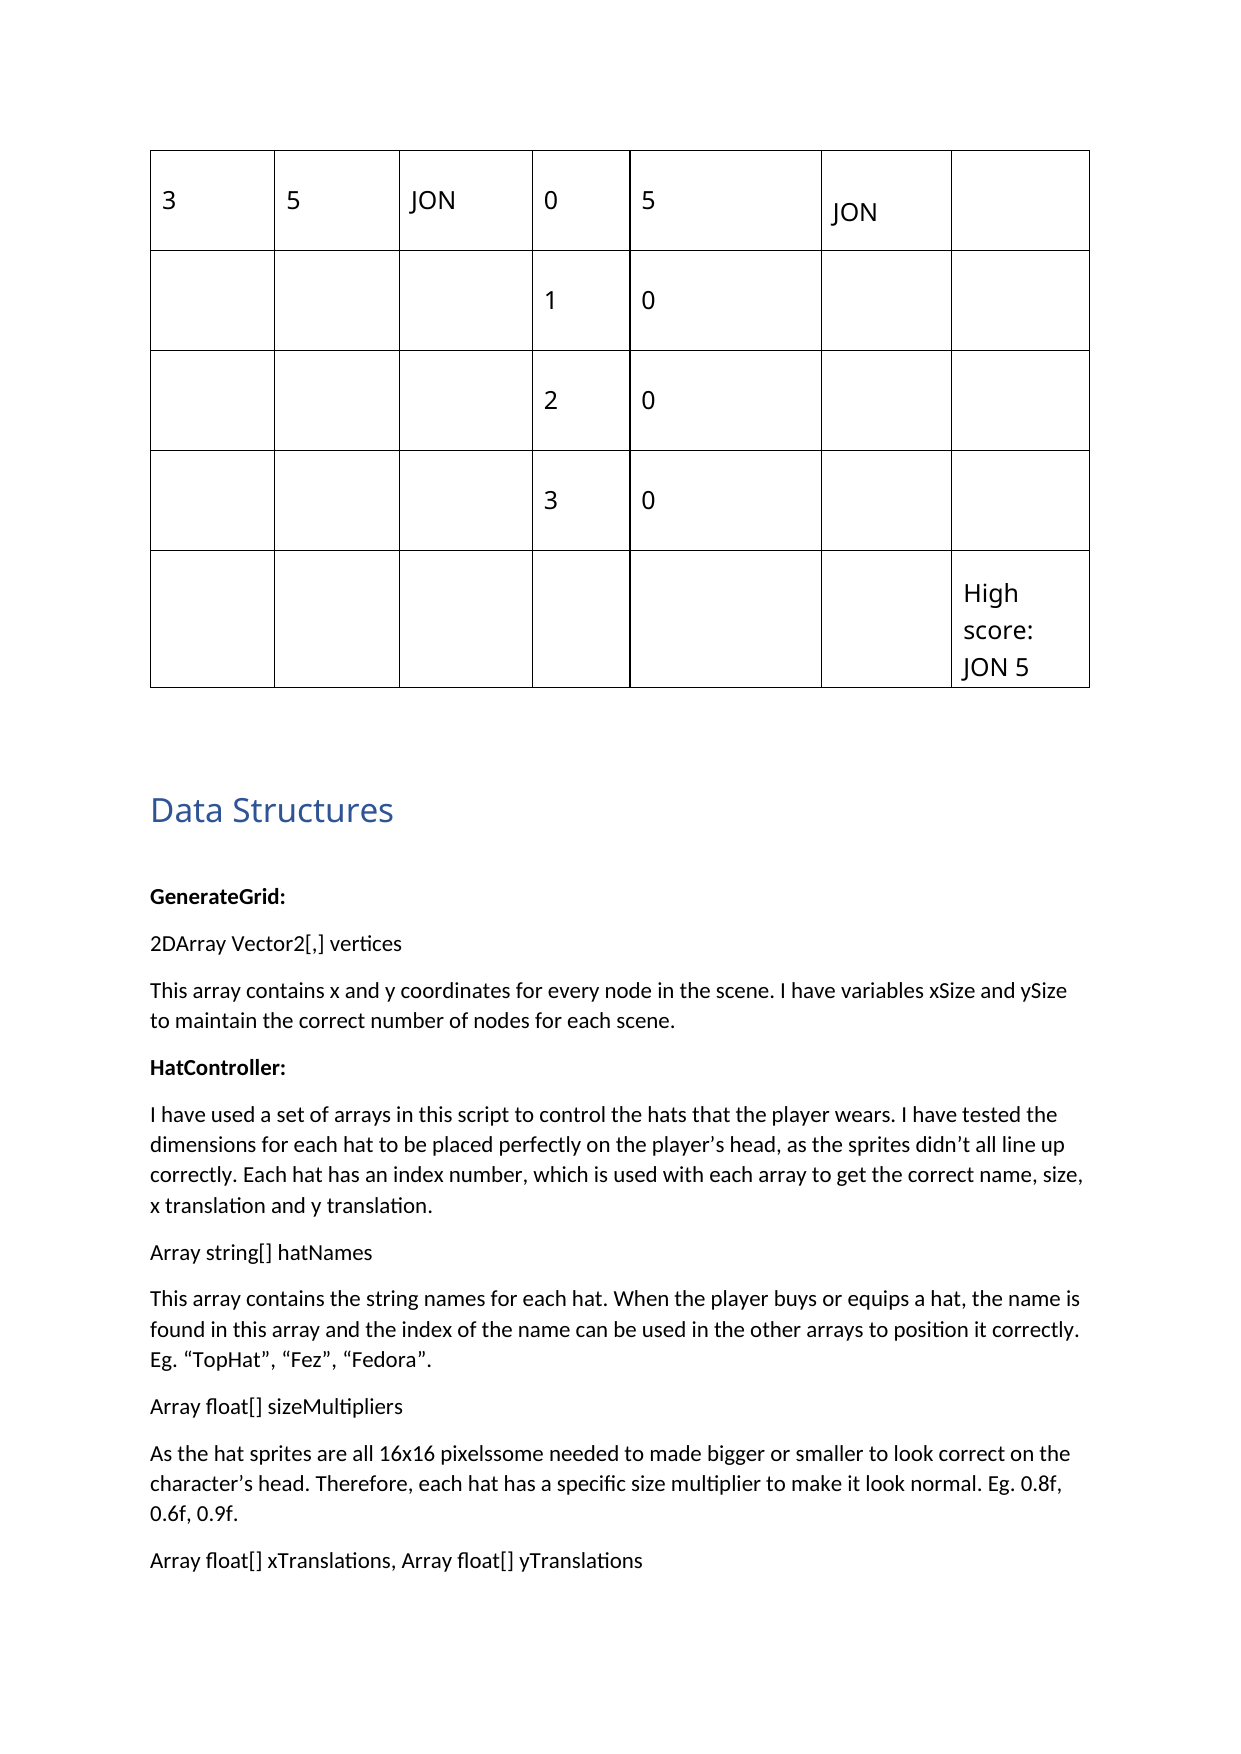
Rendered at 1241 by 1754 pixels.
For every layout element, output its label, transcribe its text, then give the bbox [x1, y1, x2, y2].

table_cell [151, 251, 274, 350]
table_cell [822, 551, 951, 687]
table_cell [275, 351, 399, 450]
table_cell [400, 451, 532, 550]
text I have used a set of arrays in this script to control the hats that the player wears. I have tested the dimensions for each hat to be placed perfectly on the player’s head, as the sprites didn’t all line up correctly. Each hat has an index number, which is used with each array to get the correct name, size, x translation and y translation. [150, 1100, 1090, 1219]
table_cell [952, 251, 1089, 350]
table_cell [275, 451, 399, 550]
table_cell JON [400, 151, 532, 250]
table_cell 0 [533, 151, 629, 250]
text This array contains x and y coordinates for every node in the scene. I have variables xSize and ySize to maintain the correct number of nodes for each scene. [150, 976, 1090, 1034]
table_cell 3 [533, 451, 629, 550]
table_cell 0 [631, 451, 821, 550]
table_cell [822, 351, 951, 450]
table_cell [400, 251, 532, 350]
text Array string[] hatNames [150, 1238, 1090, 1266]
table_cell [400, 351, 532, 450]
table_cell 5 [631, 151, 821, 250]
text This array contains the string names for each hat. When the player buys or equips a hat, the name is found in this array and the index of the name can be used in the other arrays to position it correctly. Eg. “TopHat”, “Fez”, “Fedora”. [150, 1284, 1090, 1373]
text Array float[] xTranslations, Array float[] yTranslations [150, 1546, 1090, 1574]
subtitle Data Structures [150, 787, 1090, 832]
table_cell [822, 251, 951, 350]
table_cell [952, 151, 1089, 250]
table_cell 2 [533, 351, 629, 450]
text 2DArray Vector2[,] vertices [150, 929, 1090, 957]
table_cell High score: JON 5 [952, 551, 1089, 687]
table_cell [822, 451, 951, 550]
table_cell [952, 351, 1089, 450]
table_cell [533, 551, 629, 687]
table_cell [275, 251, 399, 350]
table_cell 0 [631, 351, 821, 450]
table_cell 0 [631, 251, 821, 350]
table_cell 5 [275, 151, 399, 250]
text As the hat sprites are all 16x16 pixelssome needed to made bigger or smaller to look correct on the character’s head. Therefore, each hat has a specific size multiplier to make it look normal. Eg. 0.8f, 0.6f, 0.9f. [150, 1439, 1090, 1527]
table_cell [952, 451, 1089, 550]
table_cell JON [822, 151, 951, 250]
text Array float[] sizeMultipliers [150, 1392, 1090, 1420]
text HatController: [150, 1053, 1090, 1081]
table_cell [151, 351, 274, 450]
table_cell [275, 551, 399, 687]
table_cell 1 [533, 251, 629, 350]
table_cell 3 [151, 151, 274, 250]
table_cell [400, 551, 532, 687]
table_cell [631, 551, 821, 687]
text GenerateGrid: [150, 882, 1090, 911]
table_cell [151, 451, 274, 550]
table_cell [151, 551, 274, 687]
